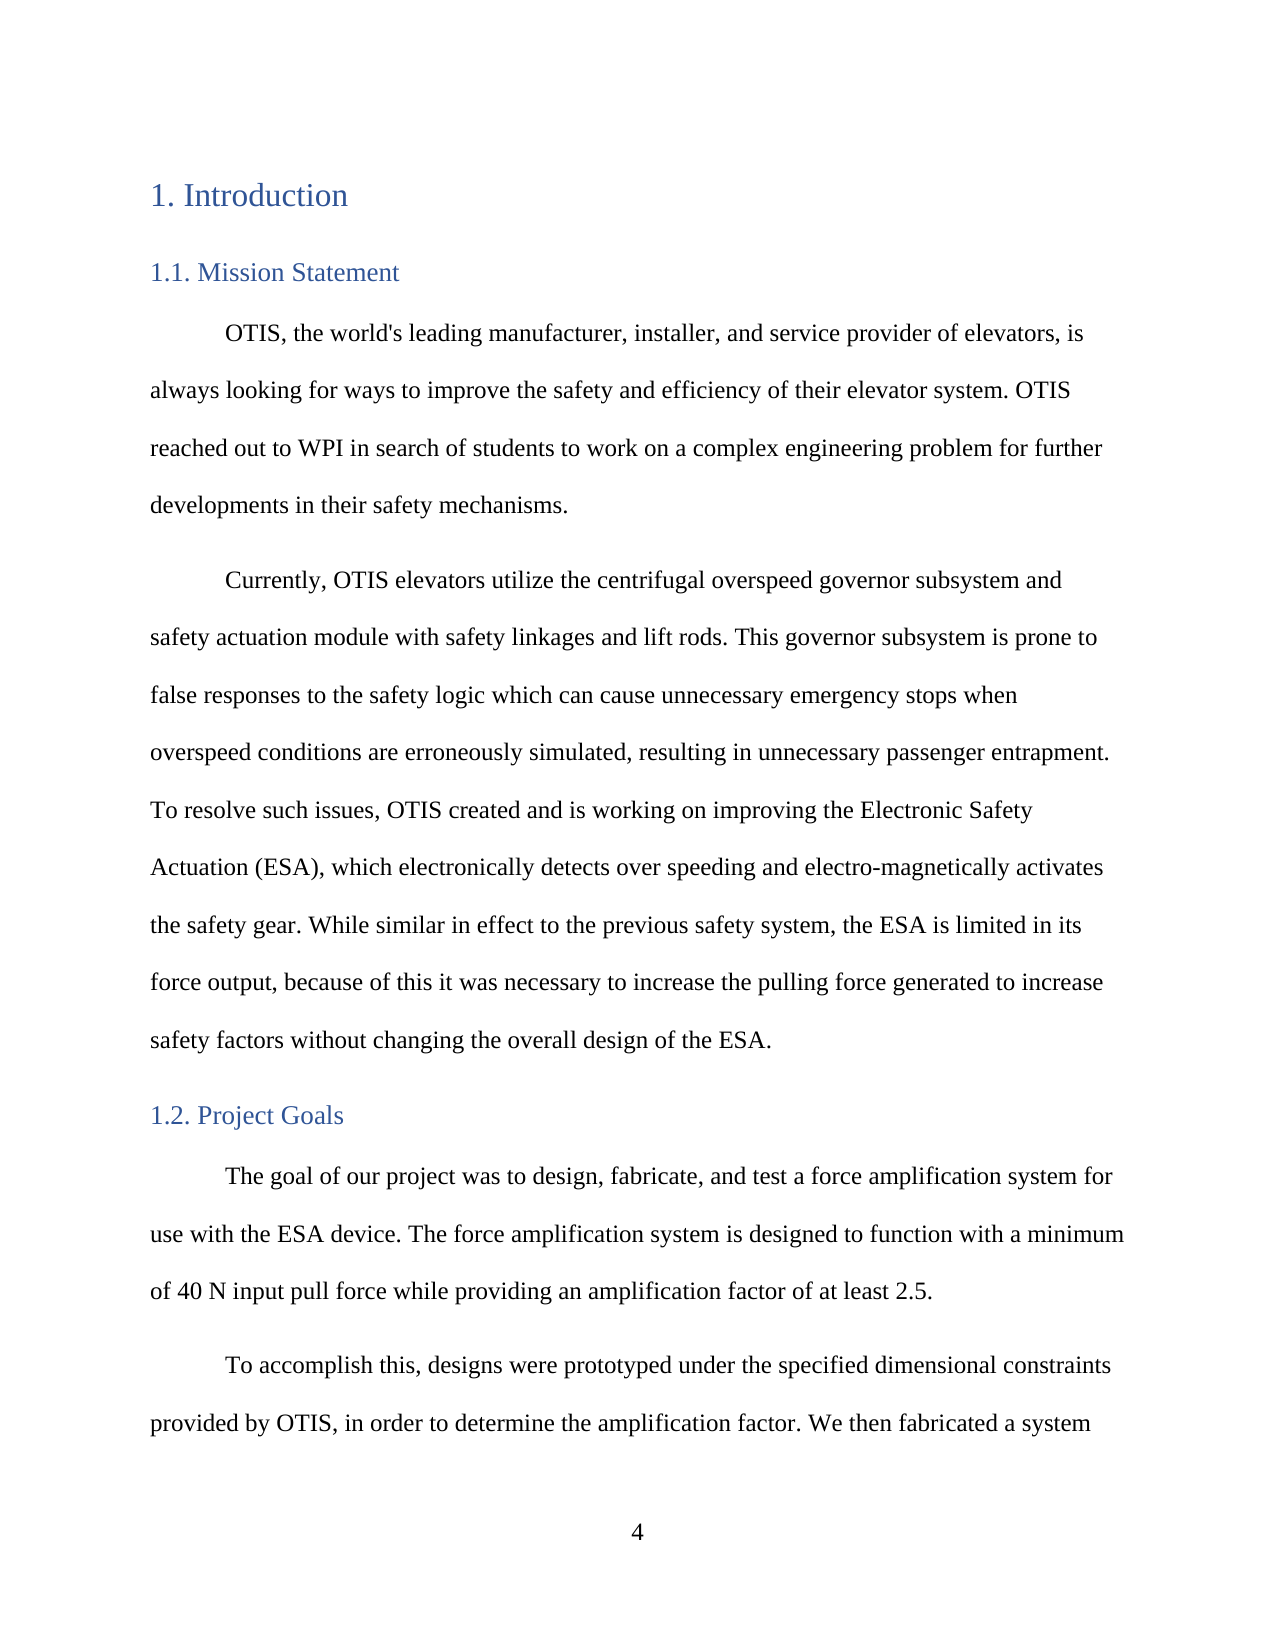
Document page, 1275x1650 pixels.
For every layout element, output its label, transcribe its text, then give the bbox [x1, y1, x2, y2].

subtitle 1.2. Project Goals [150, 1099, 1125, 1130]
text OTIS, the world's leading manufacturer, installer, and service provider of elevators, is always looking for ways to improve the safety and efficiency of their elevator system. OTIS reached out to WPI in search of students to work on a complex engineering problem for further developments in their safety mechanisms. [150, 318, 1125, 519]
subtitle 1.1. Mission Statement [150, 256, 1125, 287]
text Currently, OTIS elevators utilize the centrifugal overspeed governor subsystem and safety actuation module with safety linkages and lift rods. This governor subsystem is prone to false responses to the safety logic which can cause unnecessary emergency stops when overspeed conditions are erroneously simulated, resulting in unnecessary passenger entrapment. To resolve such issues, OTIS created and is working on improving the Electronic Safety Actuation (ESA), which electronically detects over speeding and electro-magnetically activates the safety gear. While similar in effect to the previous safety system, the ESA is limited in its force output, because of this it was necessary to increase the pulling force generated to increase safety factors without changing the overall design of the ESA. [150, 565, 1125, 1053]
subtitle 1. Introduction [150, 175, 1125, 213]
text The goal of our project was to design, fabricate, and test a force amplification system for use with the ESA device. The force amplification system is designed to function with a minimum of 40 N input pull force while providing an amplification factor of at least 2.5. [150, 1161, 1125, 1305]
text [150, 1350, 1125, 1437]
